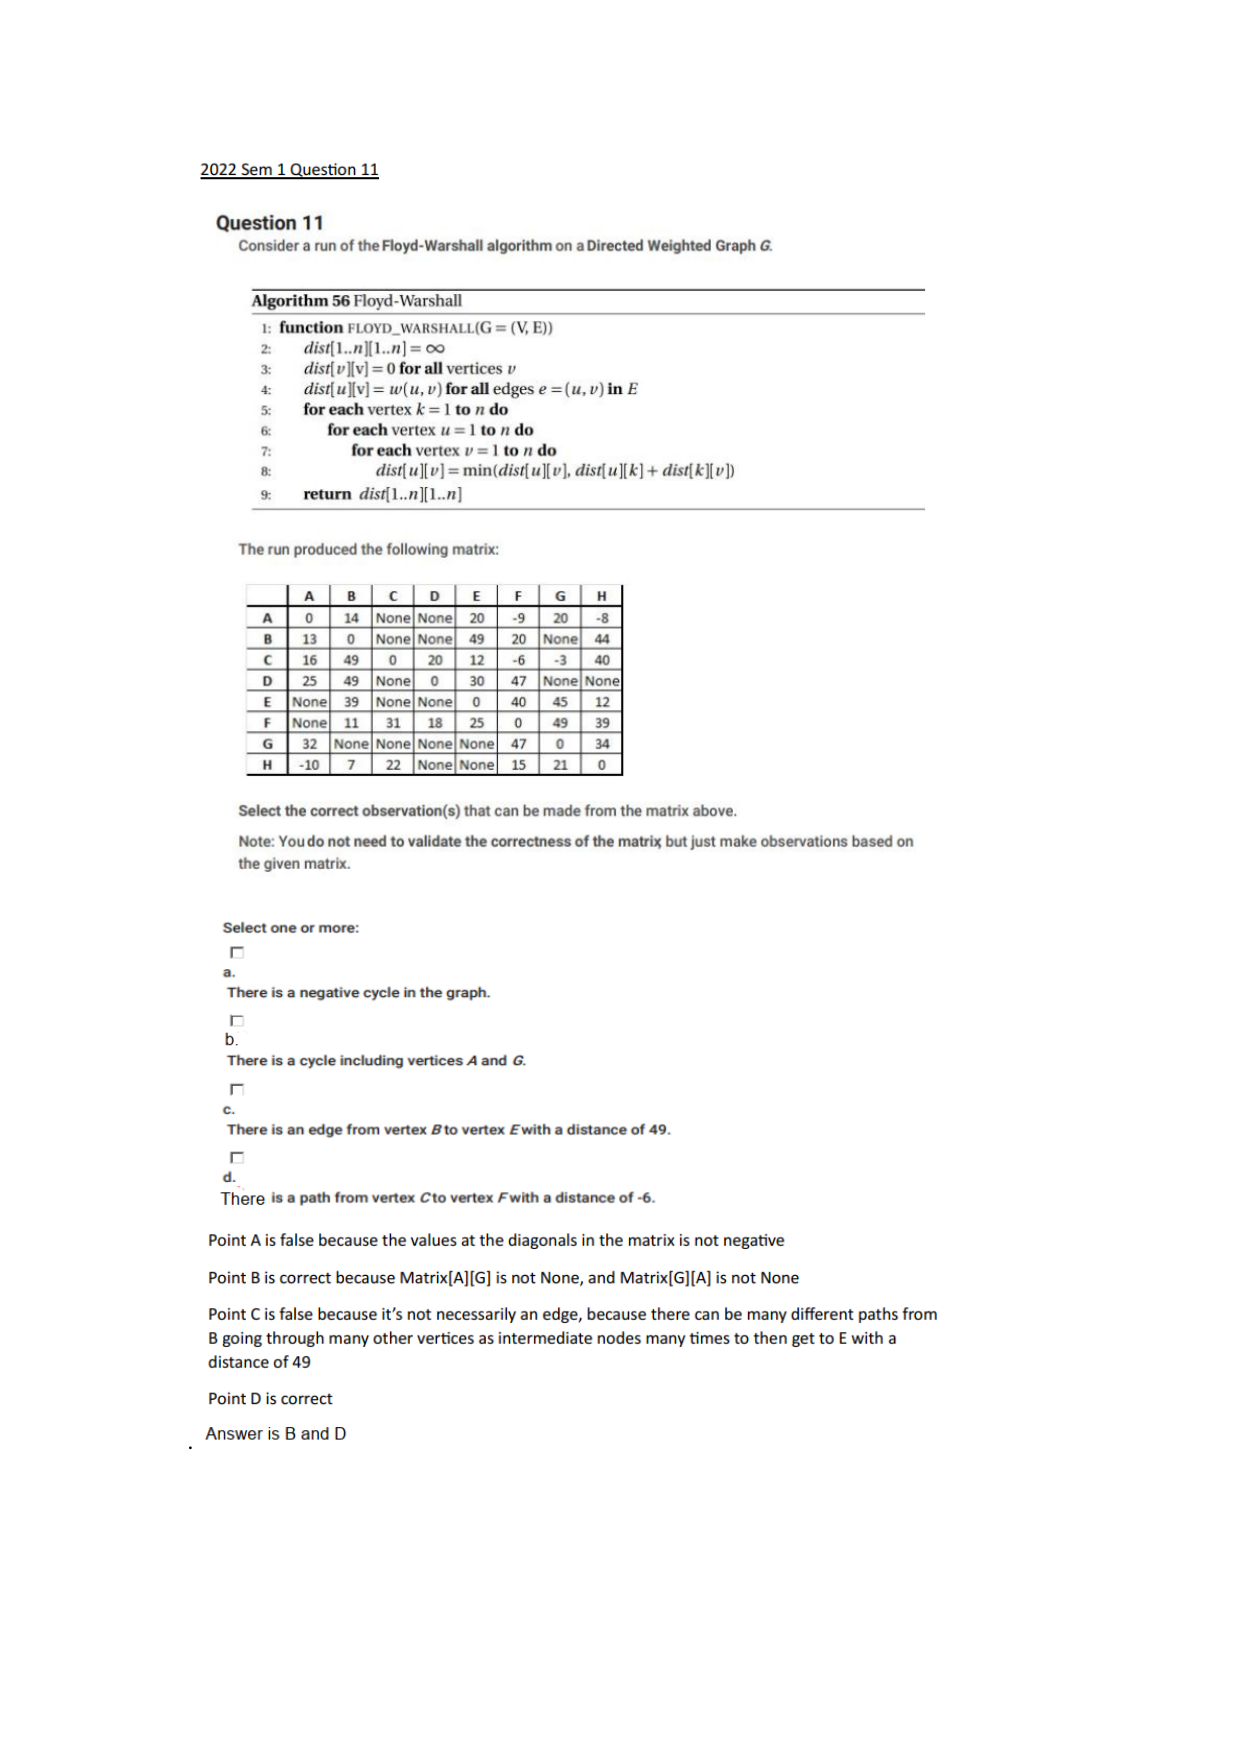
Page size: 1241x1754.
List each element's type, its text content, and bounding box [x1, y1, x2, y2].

picture [198, 1226, 940, 1449]
picture [187, 150, 926, 1208]
